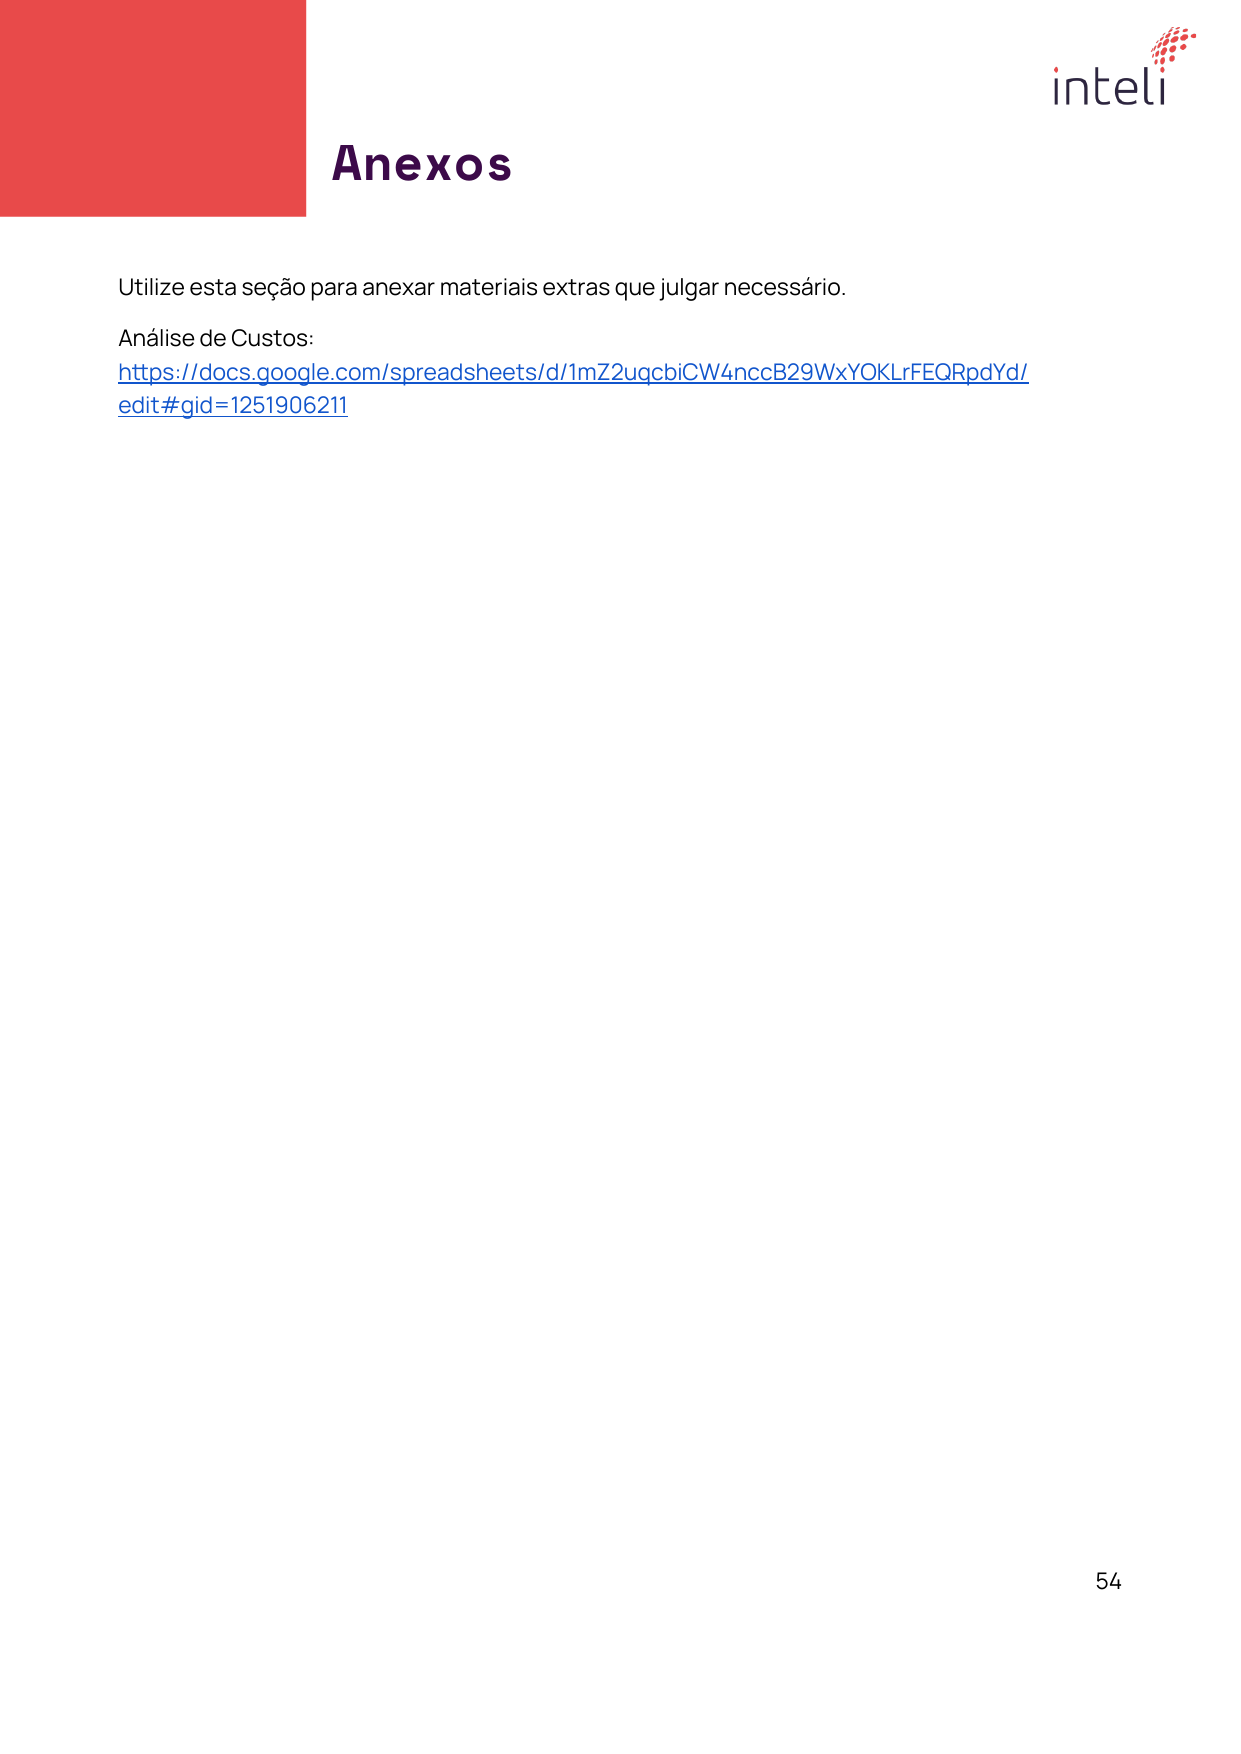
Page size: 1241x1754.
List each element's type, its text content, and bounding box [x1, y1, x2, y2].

subtitle Anexos [118, 124, 1122, 198]
text Análise de Custos: https://docs.google.com/spreadsheets/d/1mZ2uqcbiCW4nccB29WxYOKLrFEQRpdYd/edit#gid=1251906211 [118, 322, 1122, 421]
picture [0, 0, 307, 217]
picture [1054, 27, 1197, 105]
text Utilize esta seção para anexar materiais extras que julgar necessário. [118, 271, 1122, 302]
